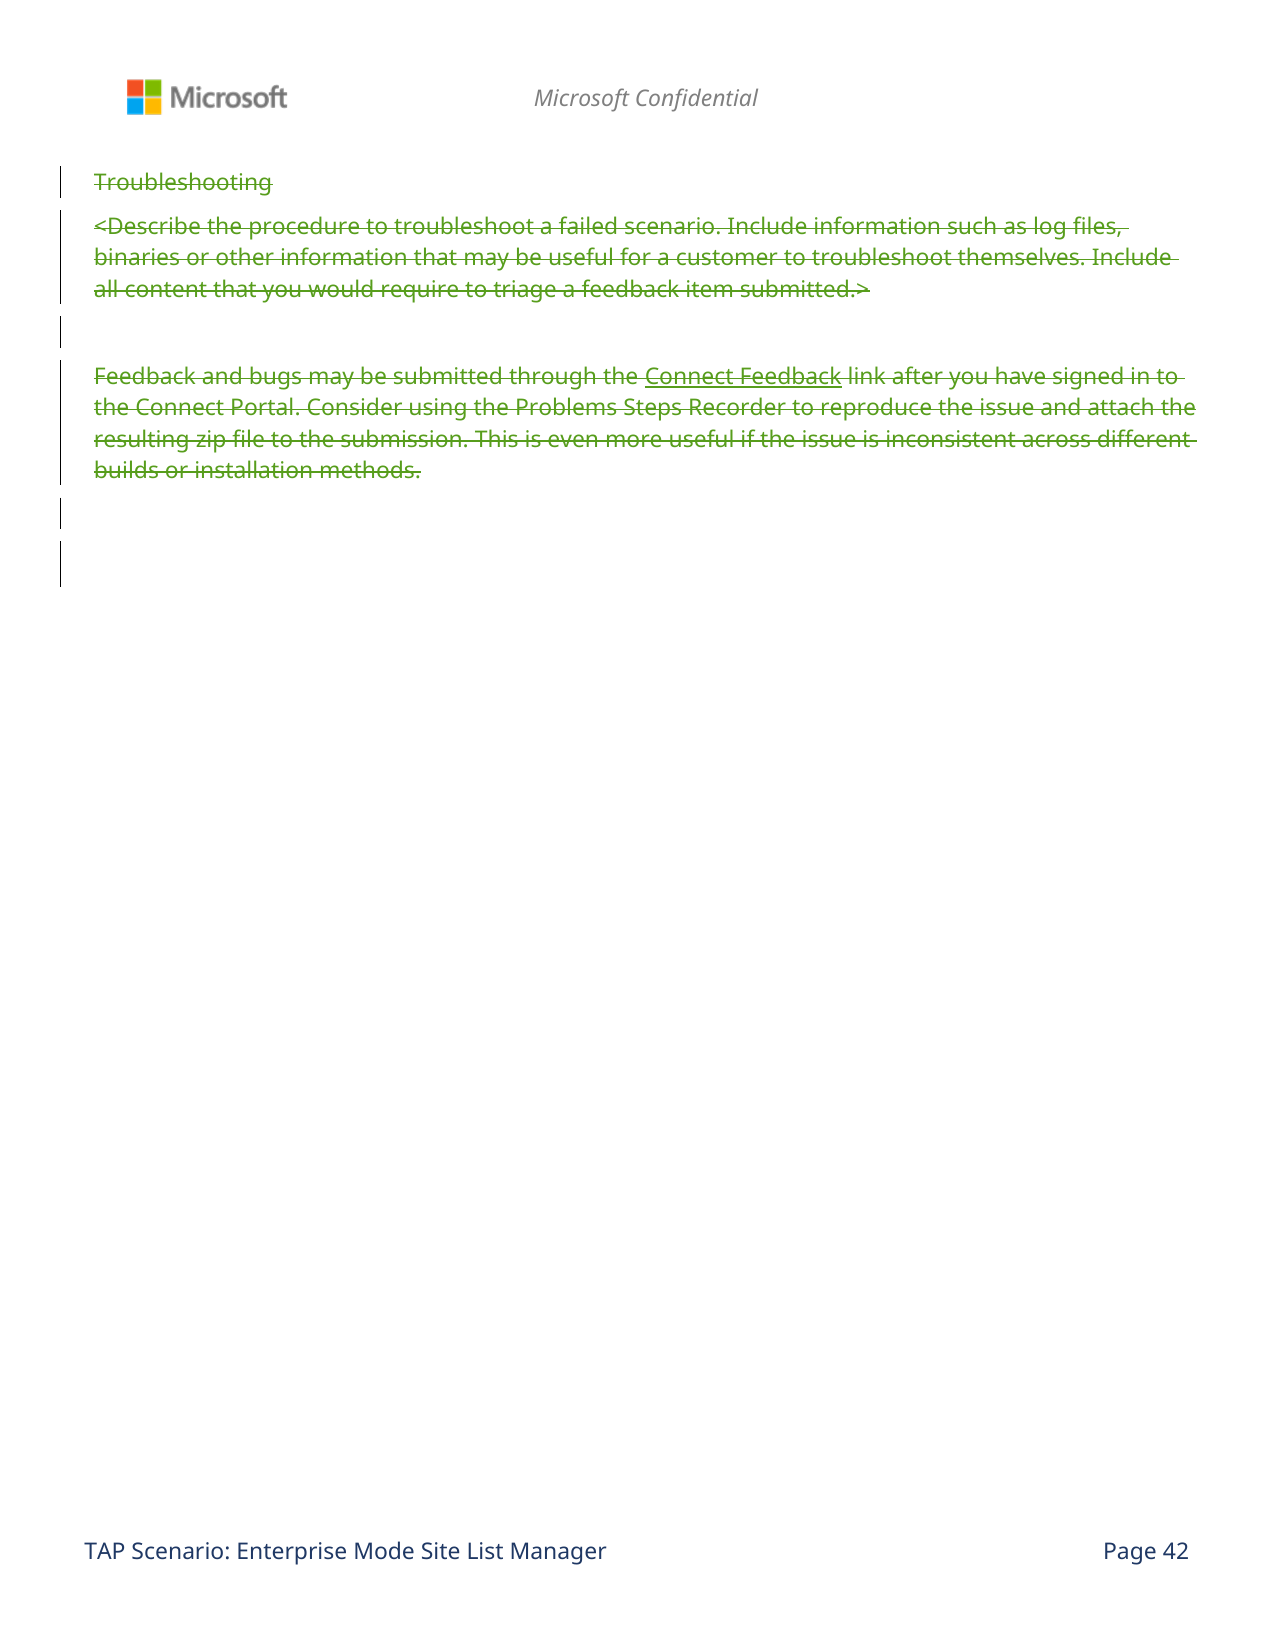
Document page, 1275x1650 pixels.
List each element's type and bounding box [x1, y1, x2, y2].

picture [105, 60, 308, 135]
